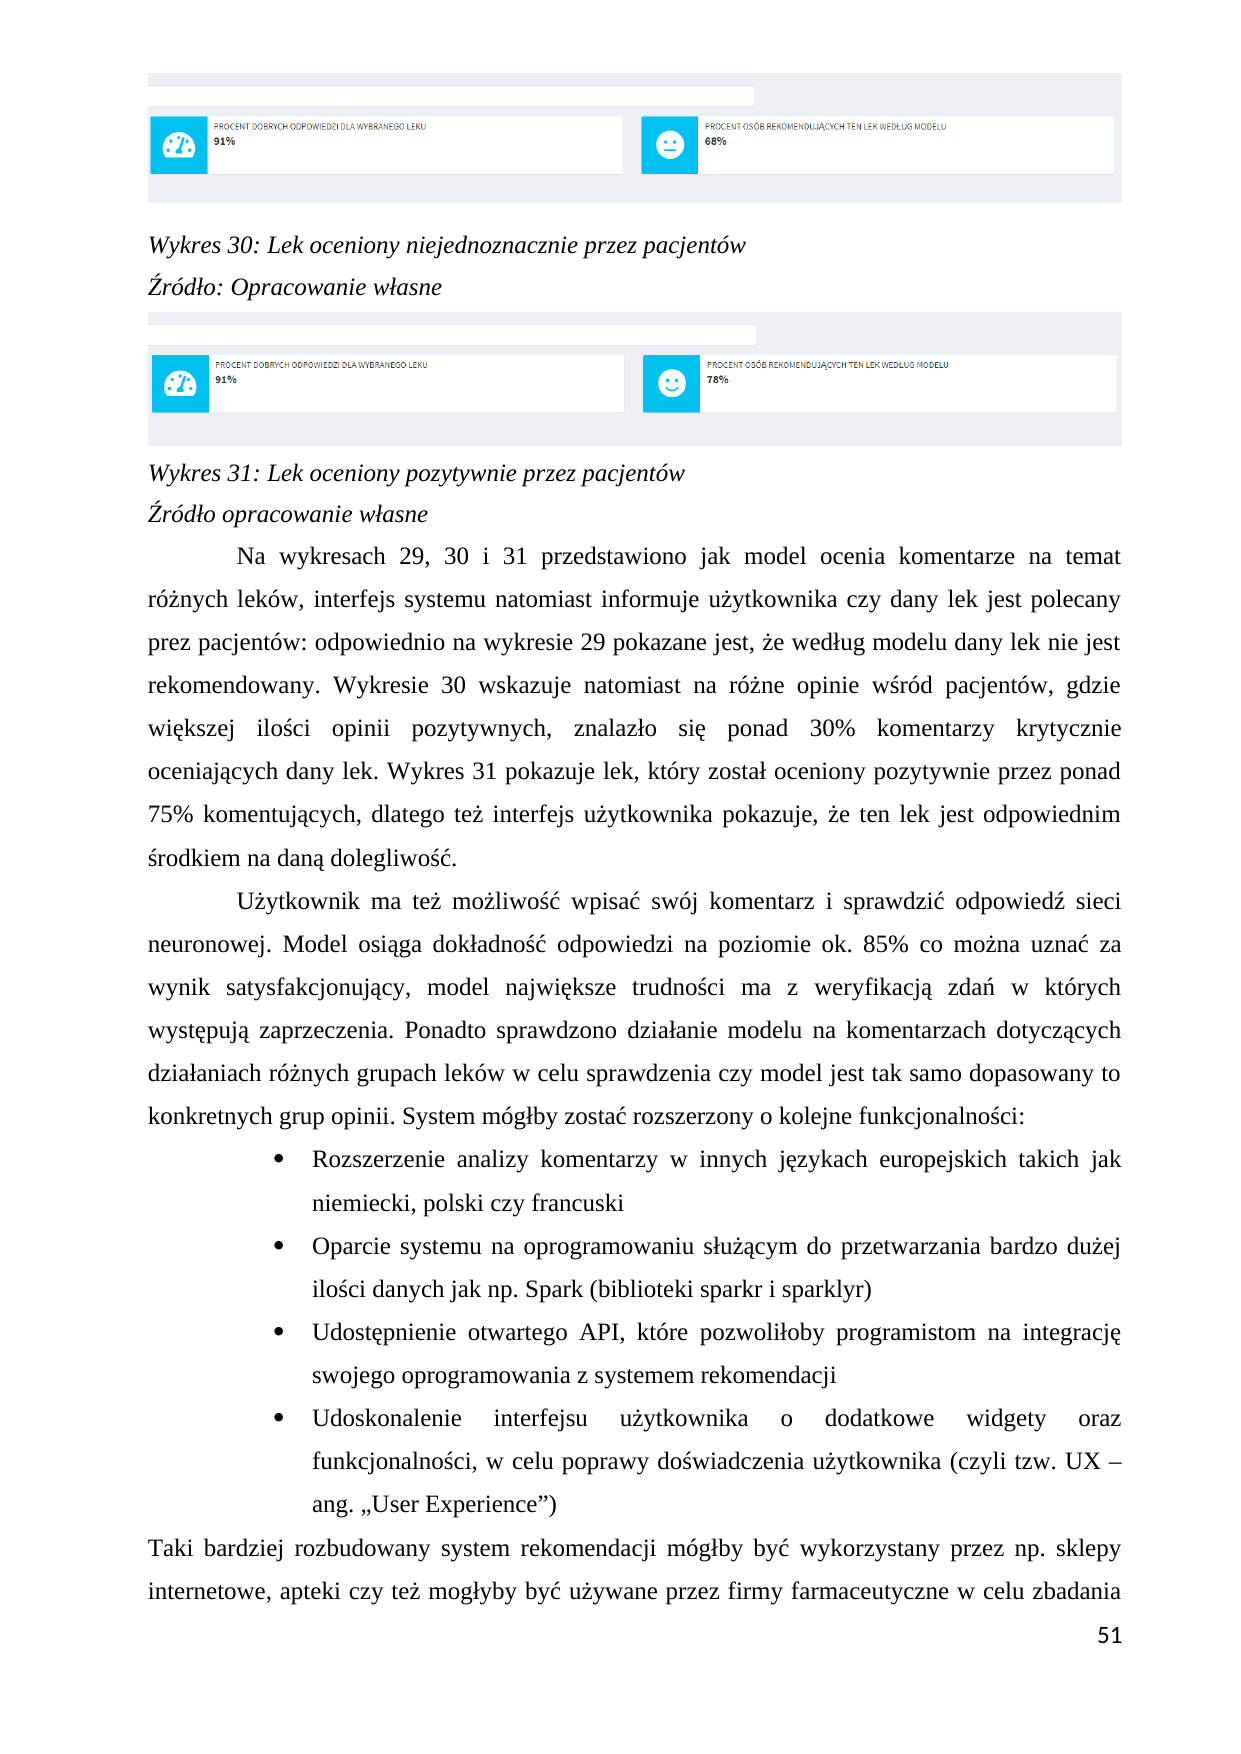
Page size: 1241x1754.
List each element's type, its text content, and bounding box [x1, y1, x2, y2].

text Wykres 31: Lek oceniony pozytywnie przez pacjentów [148, 458, 1122, 487]
text Źródło opracowanie własne [148, 499, 1122, 528]
list Udoskonalenie interfejsu użytkownika o dodatkowe widgety oraz funkcjonalności, w celu poprawy doświadczenia użytkownika (czyli tzw. UX – ang. „User Experience”) [274, 1403, 1122, 1518]
text Źródło: Opracowanie własne [148, 272, 1122, 300]
text Użytkownik ma też możliwość wpisać swój komentarz i sprawdzić odpowiedź sieci neuronowej. Model osiąga dokładność odpowiedzi na poziomie ok. 85% co można uznać za wynik satysfakcjonujący, model największe trudności ma z weryfikacją zdań w których występują zaprzeczenia. Ponadto sprawdzono działanie modelu na komentarzach dotyczących działaniach różnych grupach leków w celu sprawdzenia czy model jest tak samo dopasowany to konkretnych grup opinii. System mógłby zostać rozszerzony o kolejne funkcjonalności: [148, 886, 1122, 1130]
picture [147, 312, 1123, 446]
list Oparcie systemu na oprogramowaniu służącym do przetwarzania bardzo dużej ilości danych jak np. Spark (biblioteki sparkr i sparklyr) [274, 1231, 1122, 1303]
text Wykres 30: Lek oceniony niejednoznacznie przez pacjentów [148, 230, 1122, 259]
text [148, 1533, 1122, 1604]
list Rozszerzenie analizy komentarzy w innych językach europejskich takich jak niemiecki, polski czy francuski [274, 1144, 1122, 1216]
picture [147, 73, 1123, 203]
text Na wykresach 29, 30 i 31 przedstawiono jak model ocenia komentarze na temat różnych leków, interfejs systemu natomiast informuje użytkownika czy dany lek jest polecany prez pacjentów: odpowiednio na wykresie 29 pokazane jest, że według modelu dany lek nie jest rekomendowany. Wykresie 30 wskazuje natomiast na różne opinie wśród pacjentów, gdzie większej ilości opinii pozytywnych, znalazło się ponad 30% komentarzy krytycznie oceniających dany lek. Wykres 31 pokazuje lek, który został oceniony pozytywnie przez ponad 75% komentujących, dlatego też interfejs użytkownika pokazuje, że ten lek jest odpowiednim środkiem na daną dolegliwość. [148, 541, 1122, 871]
list Udostępnienie otwartego API, które pozwoliłoby programistom na integrację swojego oprogramowania z systemem rekomendacji [274, 1317, 1122, 1389]
